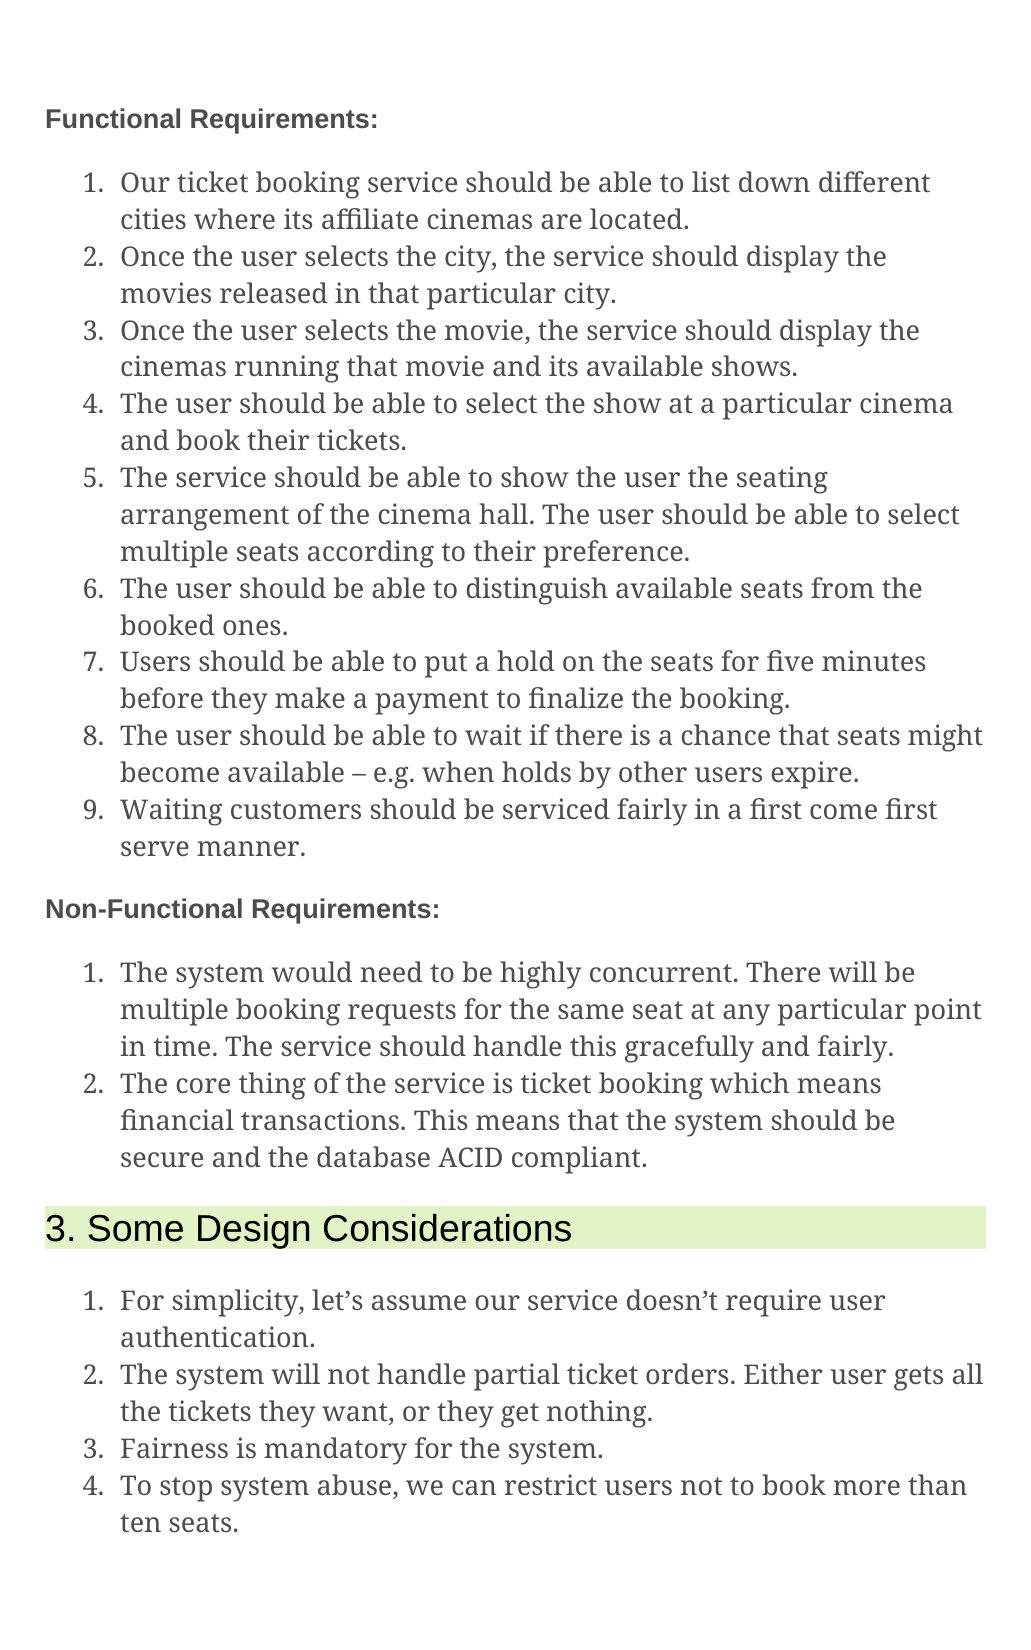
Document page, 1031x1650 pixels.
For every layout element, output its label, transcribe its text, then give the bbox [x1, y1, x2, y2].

text Functional Requirements: [45, 103, 986, 134]
list The core thing of the service is ticket booking which means financial transactions. This means that the system should be secure and the database ACID compliant. [82, 1064, 986, 1175]
list For simplicity, let’s assume our service doesn’t require user authentication. [82, 1282, 986, 1356]
list The system would need to be highly concurrent. There will be multiple booking requests for the same seat at any particular point in time. The service should handle this gracefully and fairly. [82, 954, 986, 1064]
list Users should be able to put a hold on the seats for five minutes before they make a payment to finalize the booking. [82, 643, 986, 717]
list To stop system abuse, we can restrict users not to book more than ten seats. [82, 1466, 986, 1540]
list Once the user selects the movie, the service should display the cinemas running that movie and its available shows. [82, 311, 986, 385]
list The user should be able to select the show at a particular cinema and book their tickets. [82, 385, 986, 458]
subtitle 3. Some Design Considerations [45, 1206, 986, 1249]
list The user should be able to distinguish available seats from the booked ones. [82, 569, 986, 643]
list The system will not handle partial ticket orders. Either user gets all the tickets they want, or they get nothing. [82, 1356, 986, 1429]
list The service should be able to show the user the seating arrangement of the cinema hall. The user should be able to select multiple seats according to their preference. [82, 458, 986, 569]
list Fairness is mandatory for the system. [82, 1429, 986, 1466]
text Non-Functional Requirements: [45, 893, 986, 924]
list The user should be able to wait if there is a chance that seats might become available – e.g. when holds by other users expire. [82, 717, 986, 790]
list Waiting customers should be serviced fairly in a first come first serve manner. [82, 790, 986, 864]
list Once the user selects the city, the service should display the movies released in that particular city. [82, 237, 986, 311]
list Our ticket booking service should be able to list down different cities where its affiliate cinemas are located. [82, 163, 986, 237]
